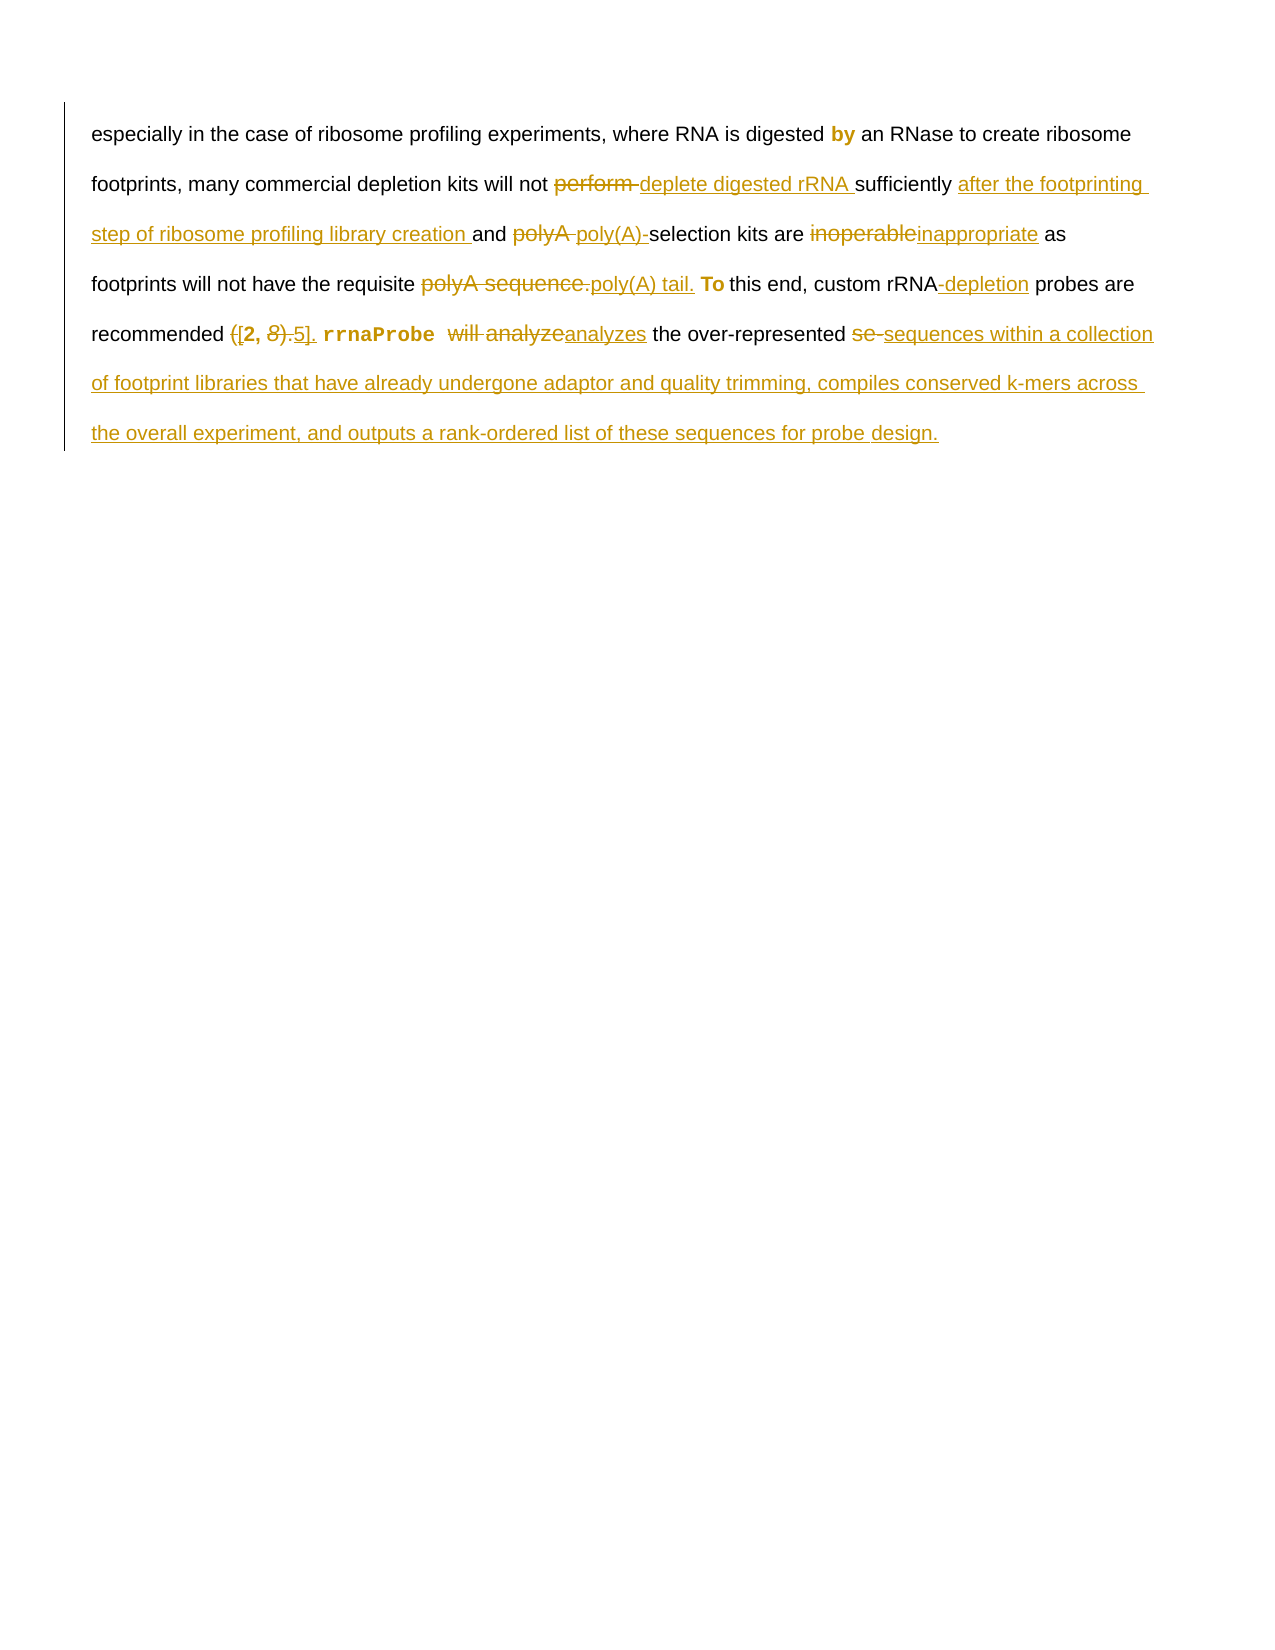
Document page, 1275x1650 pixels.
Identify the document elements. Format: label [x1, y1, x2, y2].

list [91, 102, 1154, 451]
